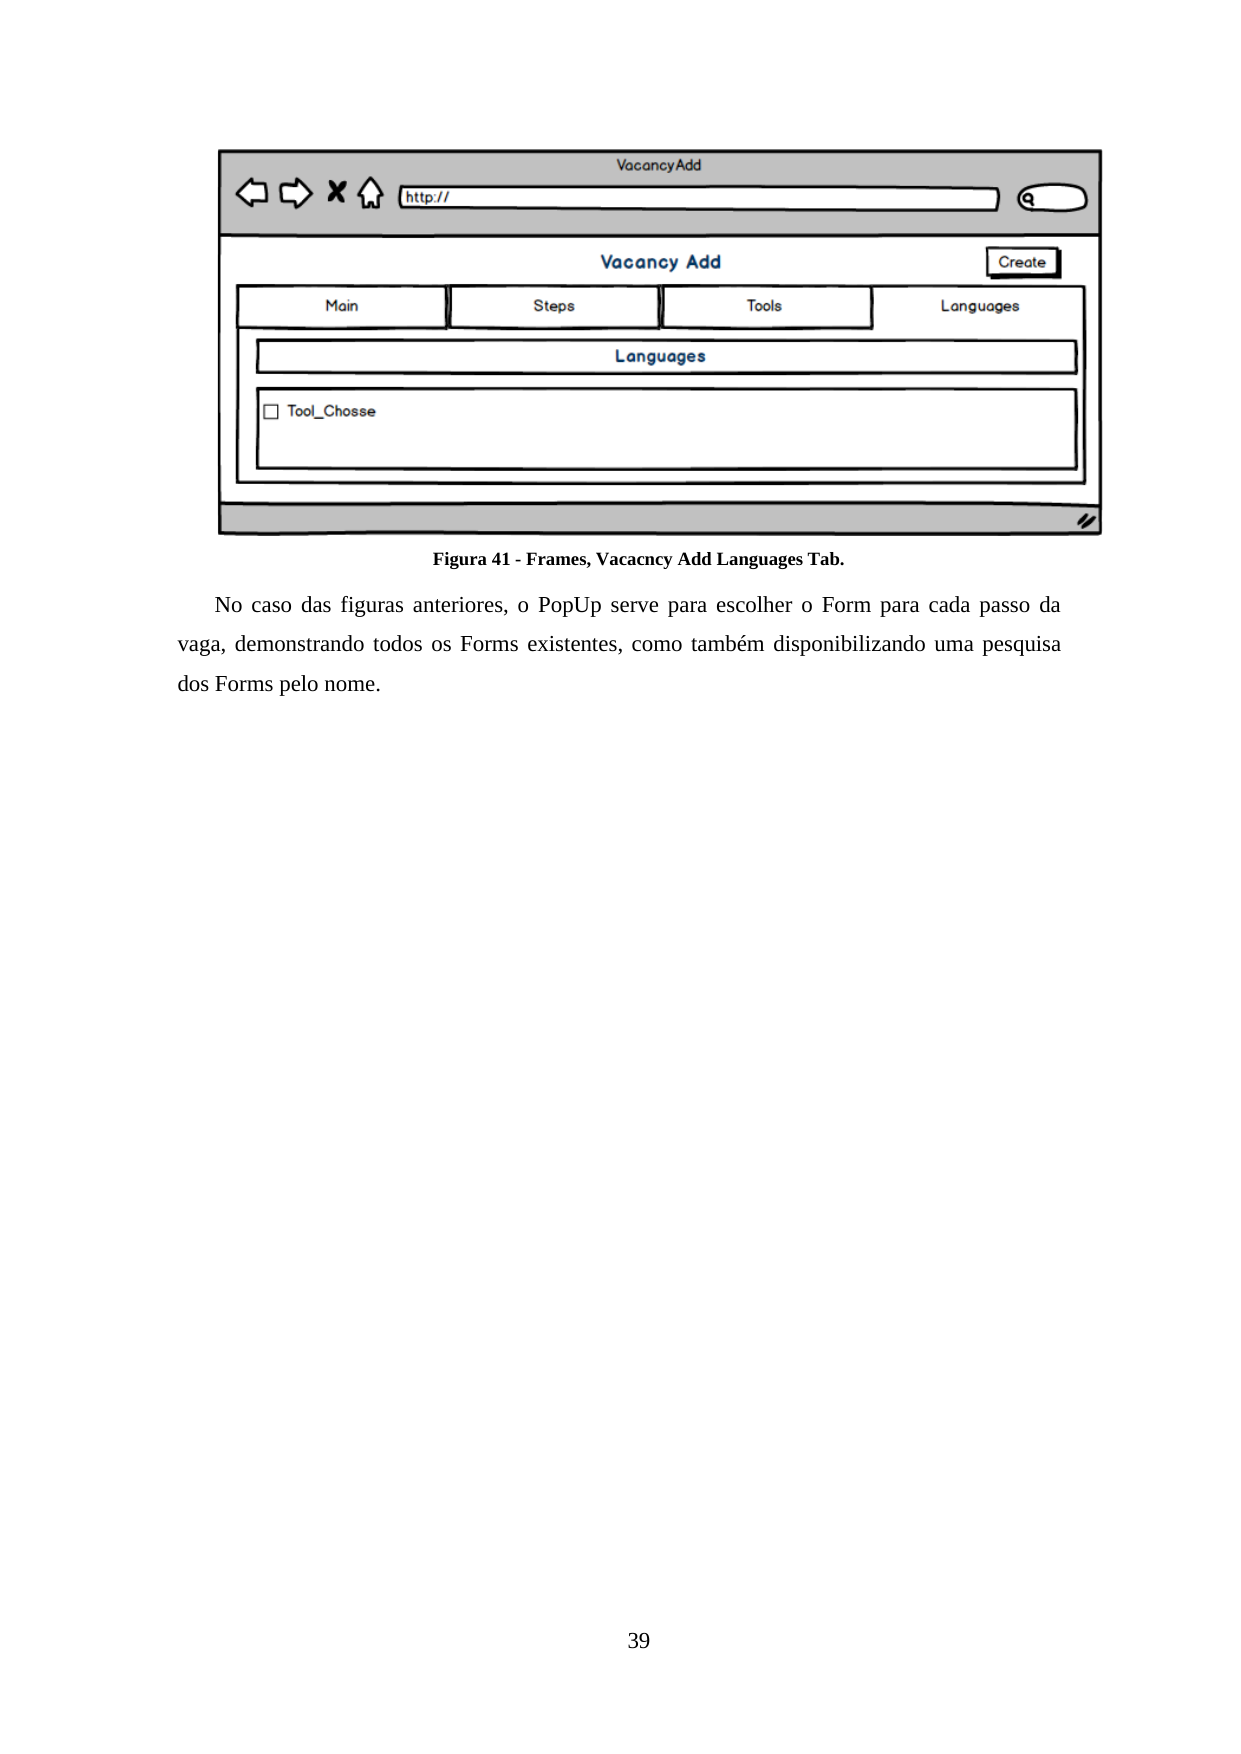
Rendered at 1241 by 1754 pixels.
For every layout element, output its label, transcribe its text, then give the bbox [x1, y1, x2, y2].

picture [217, 147, 1103, 536]
text No caso das figuras anteriores, o PopUp serve para escolher o Form para cada passo da vaga, demonstrando todos os Forms existentes, como também disponibilizando uma pesquisa dos Forms pelo nome. [177, 591, 1063, 696]
text Figura 41 - Frames, Vacacncy Add Languages Tab. [177, 548, 1063, 570]
